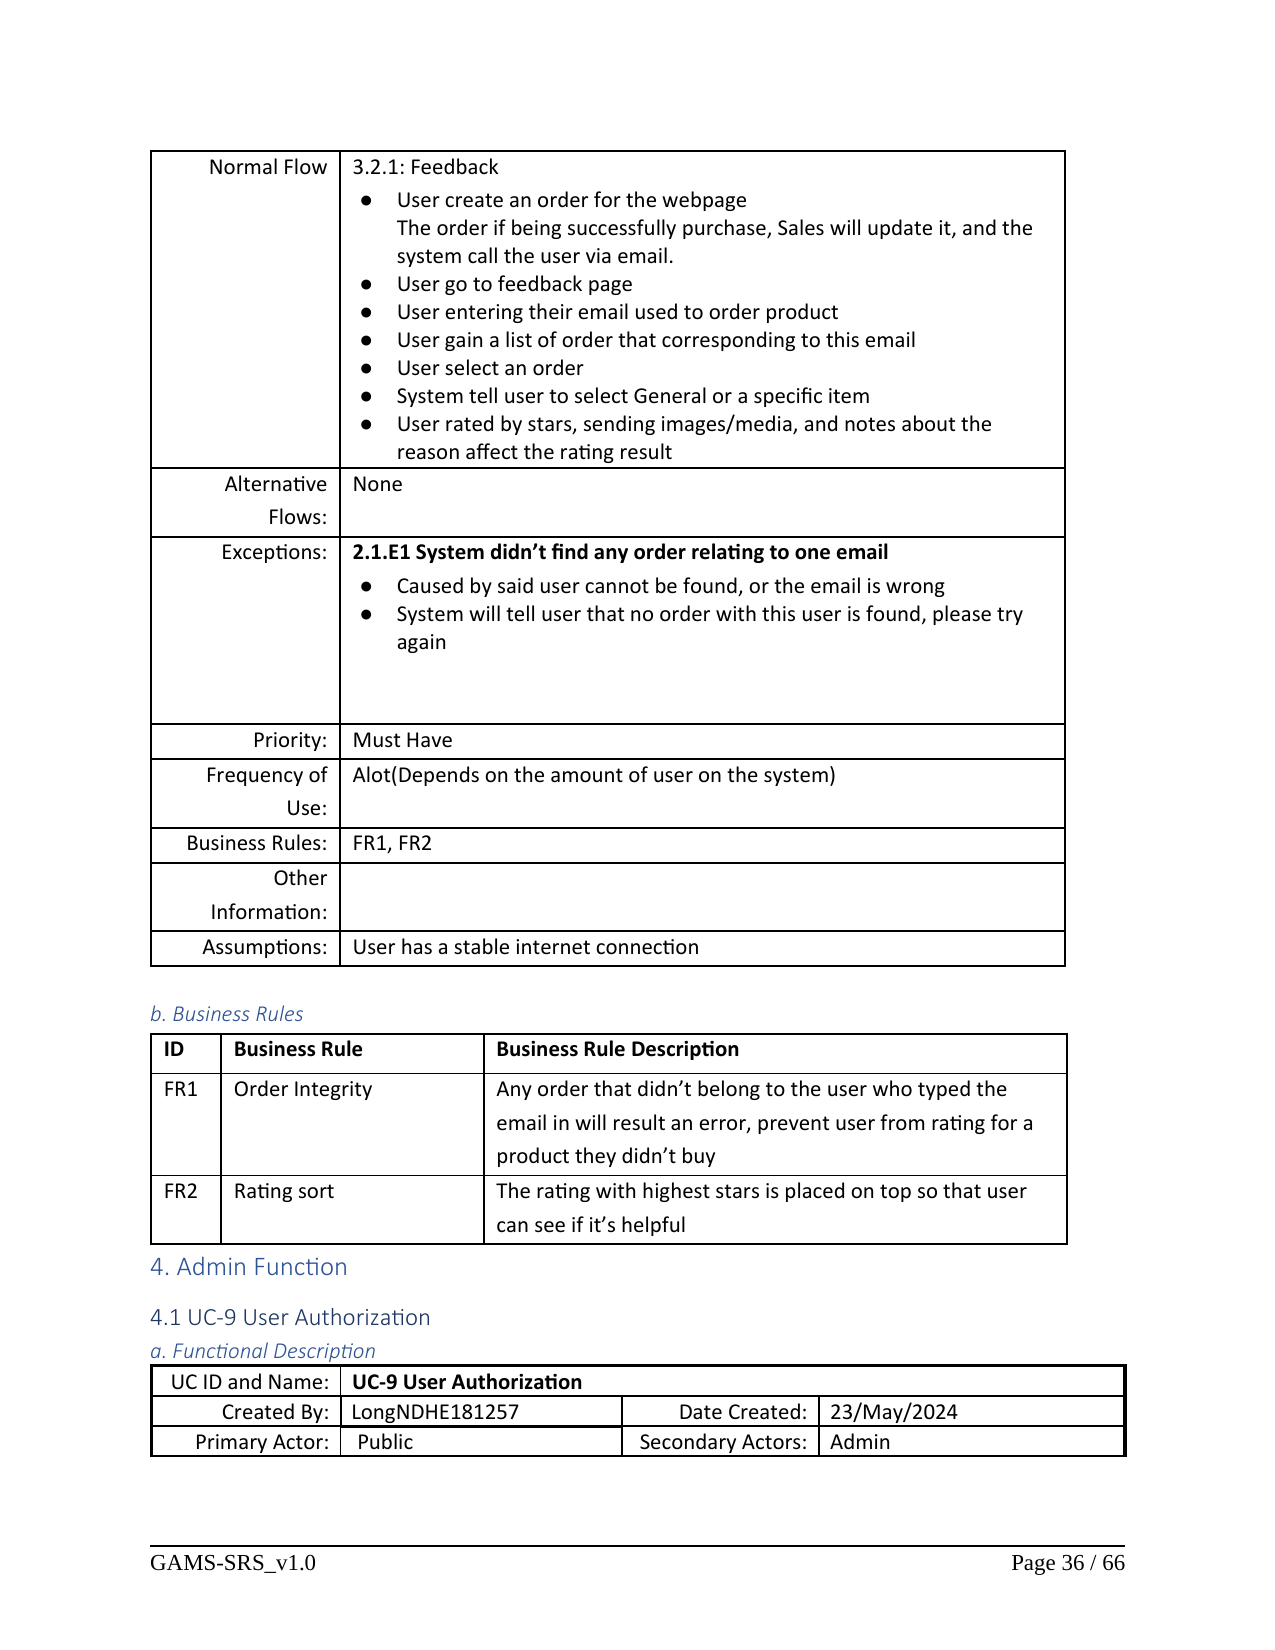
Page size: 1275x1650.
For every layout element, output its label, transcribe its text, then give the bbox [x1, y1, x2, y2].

table_cell Admin [820, 1427, 1123, 1455]
table_header UC ID and Name: [153, 1367, 340, 1395]
subtitle 4.1 UC-9 User Authorization [150, 1301, 1125, 1332]
table_cell Public [341, 1428, 621, 1455]
table_cell Primary Actor: [153, 1427, 340, 1455]
table_cell LongNDHE181257 [342, 1397, 621, 1425]
table_cell Secondary Actors: [623, 1427, 818, 1455]
table_cell Created By: [153, 1397, 340, 1425]
table_cell Date Created: [623, 1397, 818, 1425]
subtitle b. Business Rules [150, 999, 1125, 1027]
table_header UC-9 User Authorization [341, 1367, 1123, 1395]
subtitle 4. Admin Function [150, 1249, 1125, 1282]
table_cell 23/May/2024 [820, 1397, 1123, 1425]
subtitle a. Functional Description [150, 1336, 1125, 1364]
